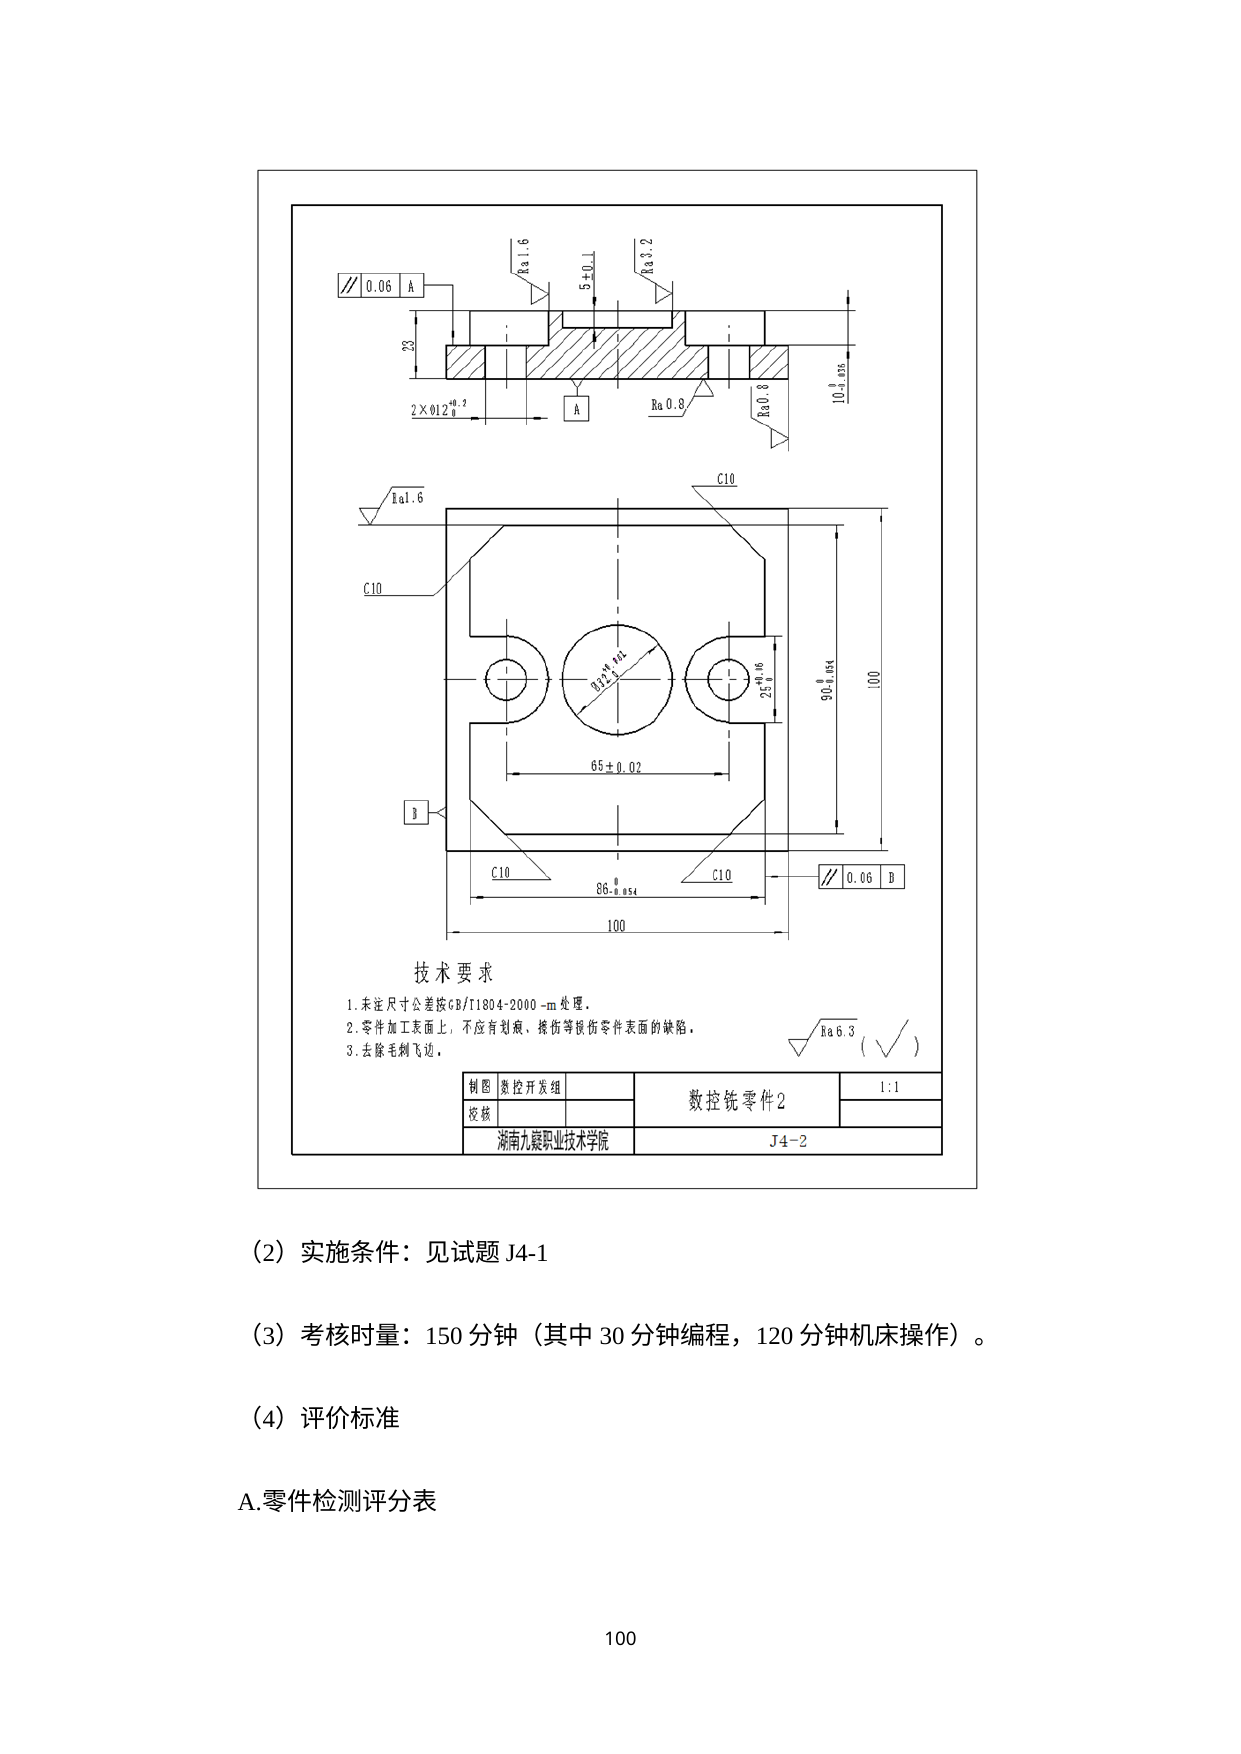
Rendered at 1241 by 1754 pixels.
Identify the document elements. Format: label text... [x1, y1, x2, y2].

text （2）实施条件：见试题 J4-1 [187, 1218, 1053, 1283]
picture [246, 162, 994, 1196]
text （3）考核时量：150 分钟（其中 30 分钟编程，120 分钟机床操作）。 [187, 1301, 1053, 1366]
text A.零件检测评分表 [187, 1467, 1053, 1532]
text （4）评价标准 [187, 1384, 1053, 1449]
